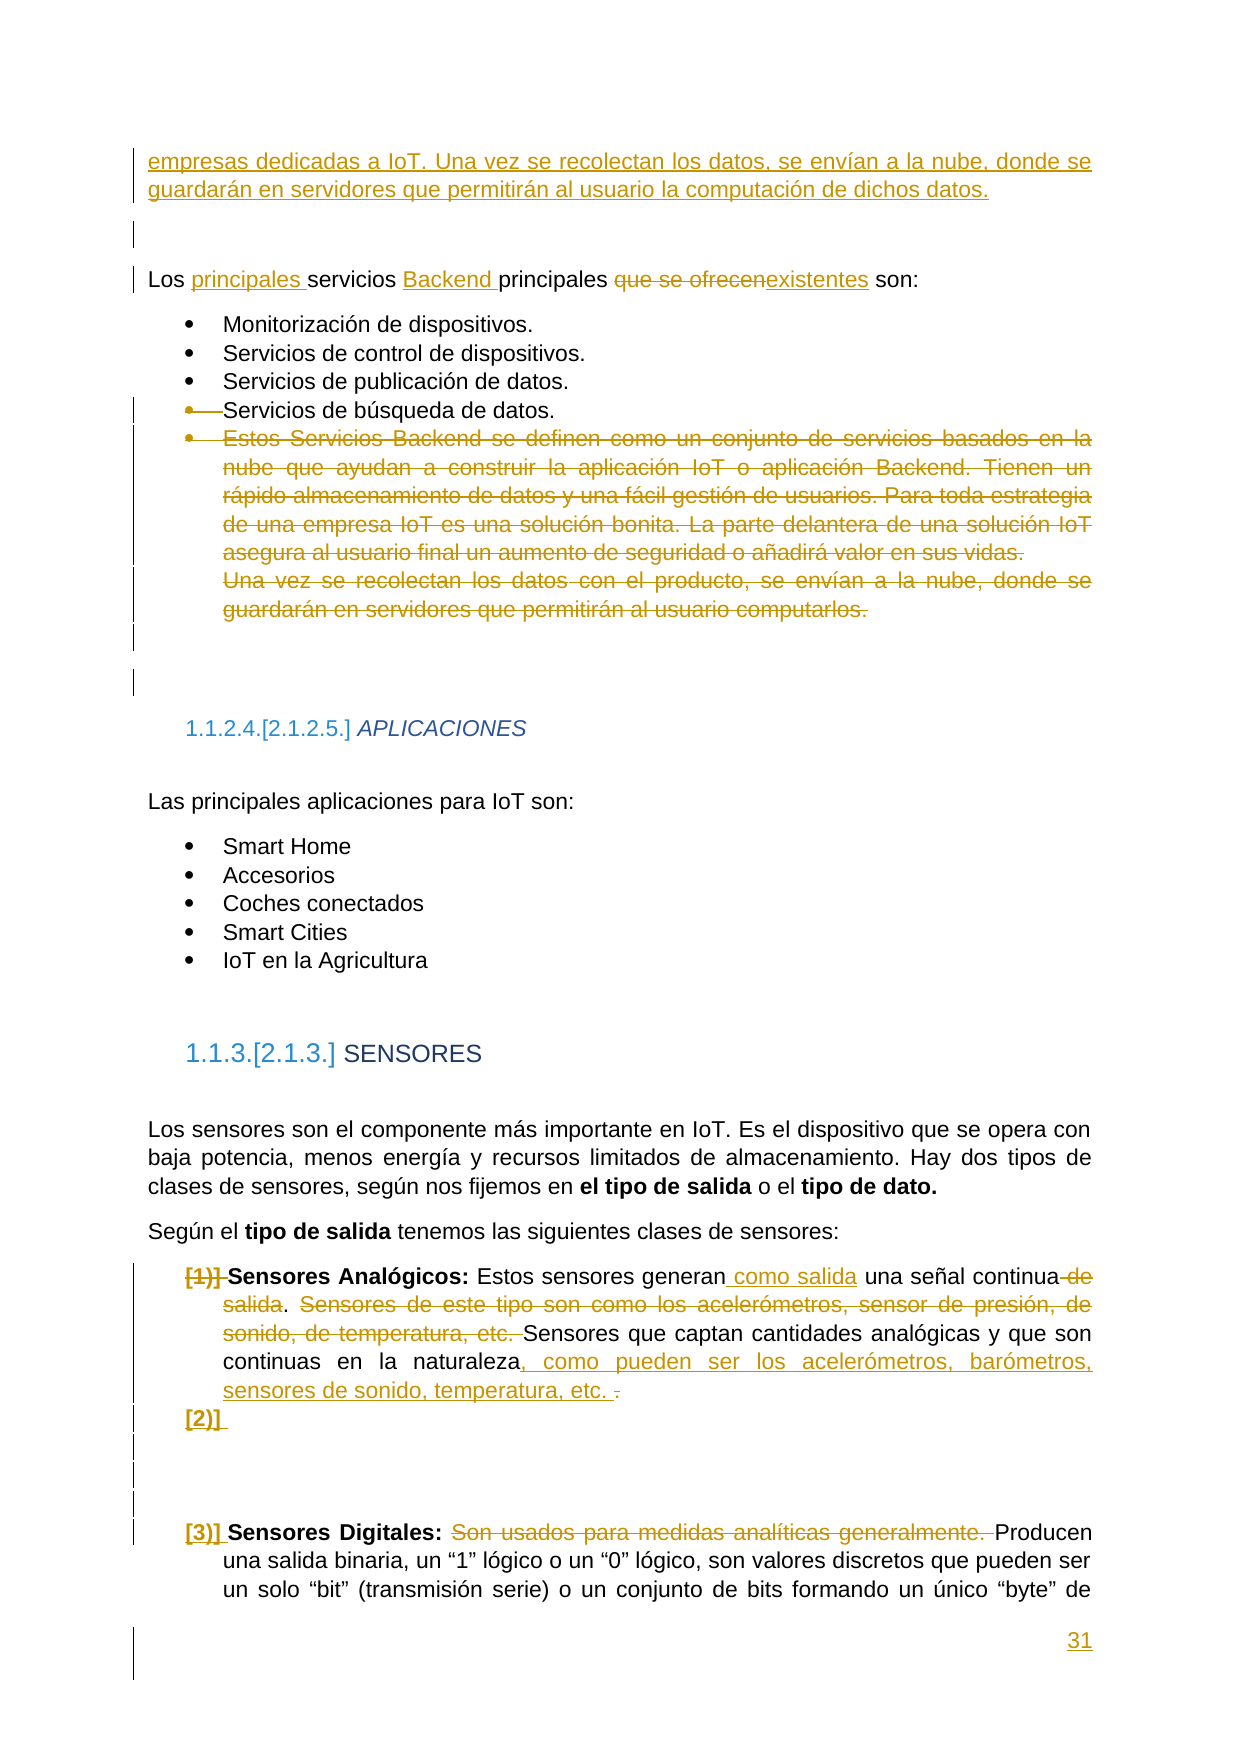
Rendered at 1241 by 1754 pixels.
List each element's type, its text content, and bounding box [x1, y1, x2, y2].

text Las principales aplicaciones para IoT son: [148, 788, 1092, 814]
list Monitorización de dispositivos. [185, 311, 1092, 338]
list Accesorios [185, 862, 1092, 888]
subtitle APLICACIONES [185, 714, 1092, 741]
list IoT en la Agricultura [185, 947, 1092, 973]
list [185, 1519, 1092, 1602]
list Smart Cities [185, 918, 1092, 945]
list Servicios de publicación de datos. [185, 368, 1092, 395]
subtitle SENSORES [185, 1037, 1092, 1068]
text Los sensores son el componente más importante en IoT. Es el dispositivo que se opera con baja potencia, menos energía y recursos limitados de almacenamiento. Hay dos tipos de clases de sensores, según nos fijemos en el tipo de salida o el tipo de dato. [148, 1116, 1092, 1199]
list Coches conectados [185, 890, 1092, 916]
list Servicios de control de dispositivos. [185, 340, 1092, 366]
text Según el tipo de salida tenemos las siguientes clases de sensores: [148, 1218, 1092, 1244]
list Smart Home [185, 833, 1092, 859]
list Servicios de búsqueda de datos. [185, 397, 1092, 423]
list Sensores Analógicos: Estos sensores generan una señal continua. Sensores que captan cantidades analógicas y que son continuas en la naturaleza [185, 1263, 1092, 1403]
text Los servicios principales son: [148, 266, 1092, 293]
